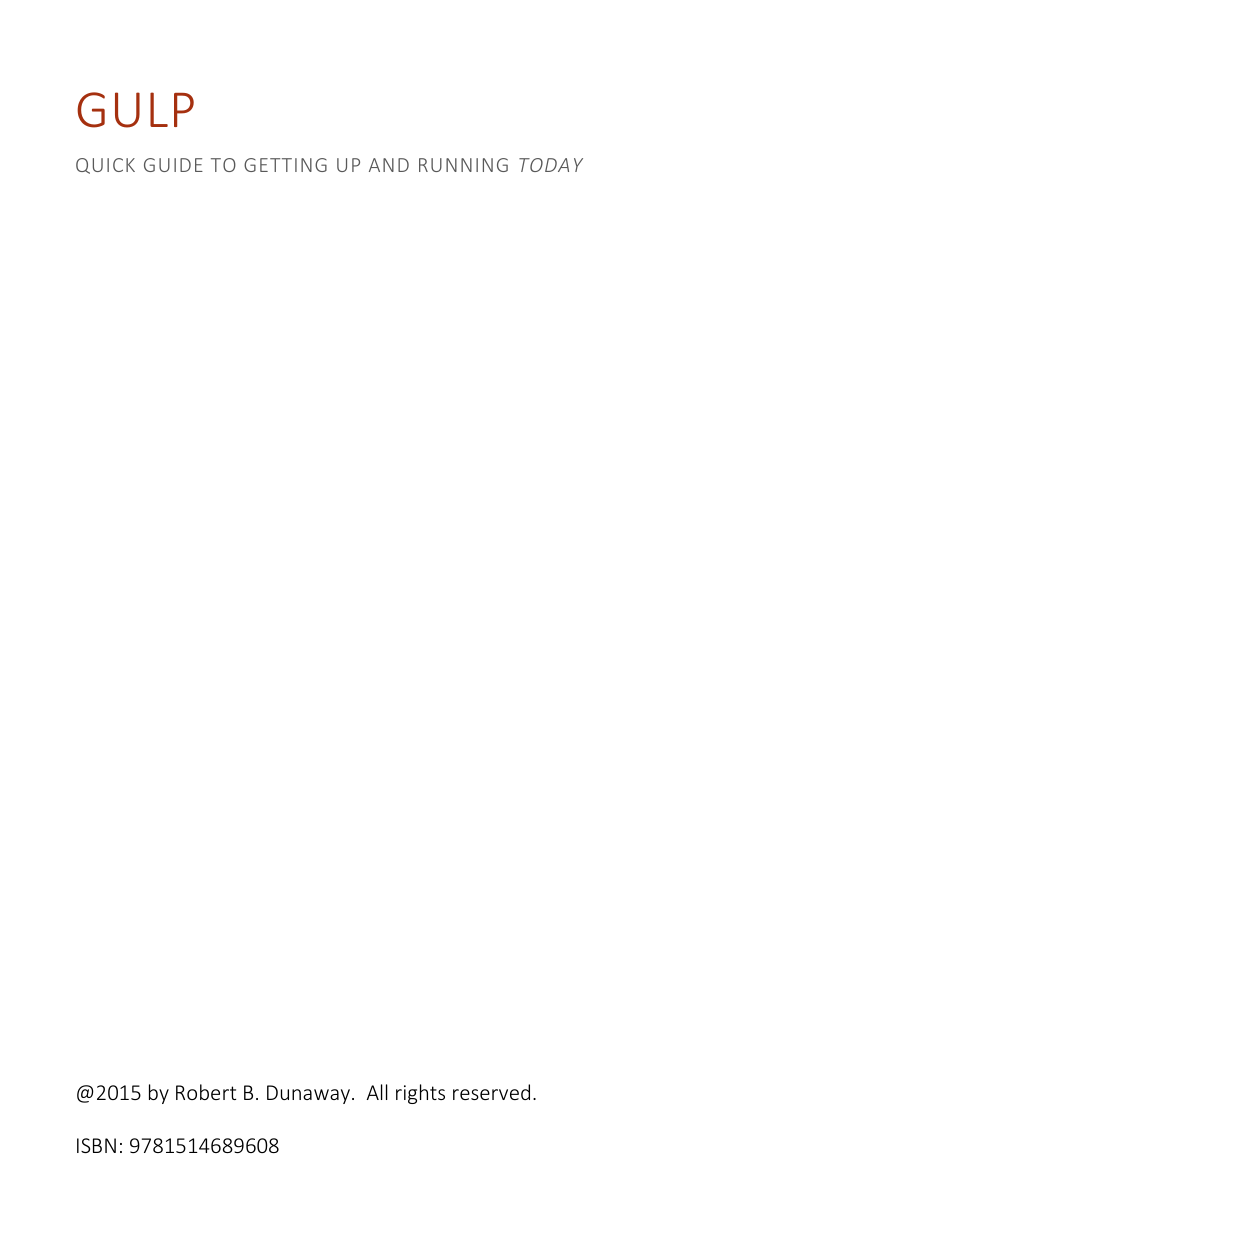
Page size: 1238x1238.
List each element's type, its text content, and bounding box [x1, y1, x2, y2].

text @2015 by Robert B. Dunaway. All rights reserved. [75, 1078, 1162, 1106]
text ISBN: 9781514689608 [75, 1131, 1162, 1159]
subtitle Quick guide to getting up and running today [75, 151, 1162, 178]
title Gulp [75, 75, 1162, 141]
